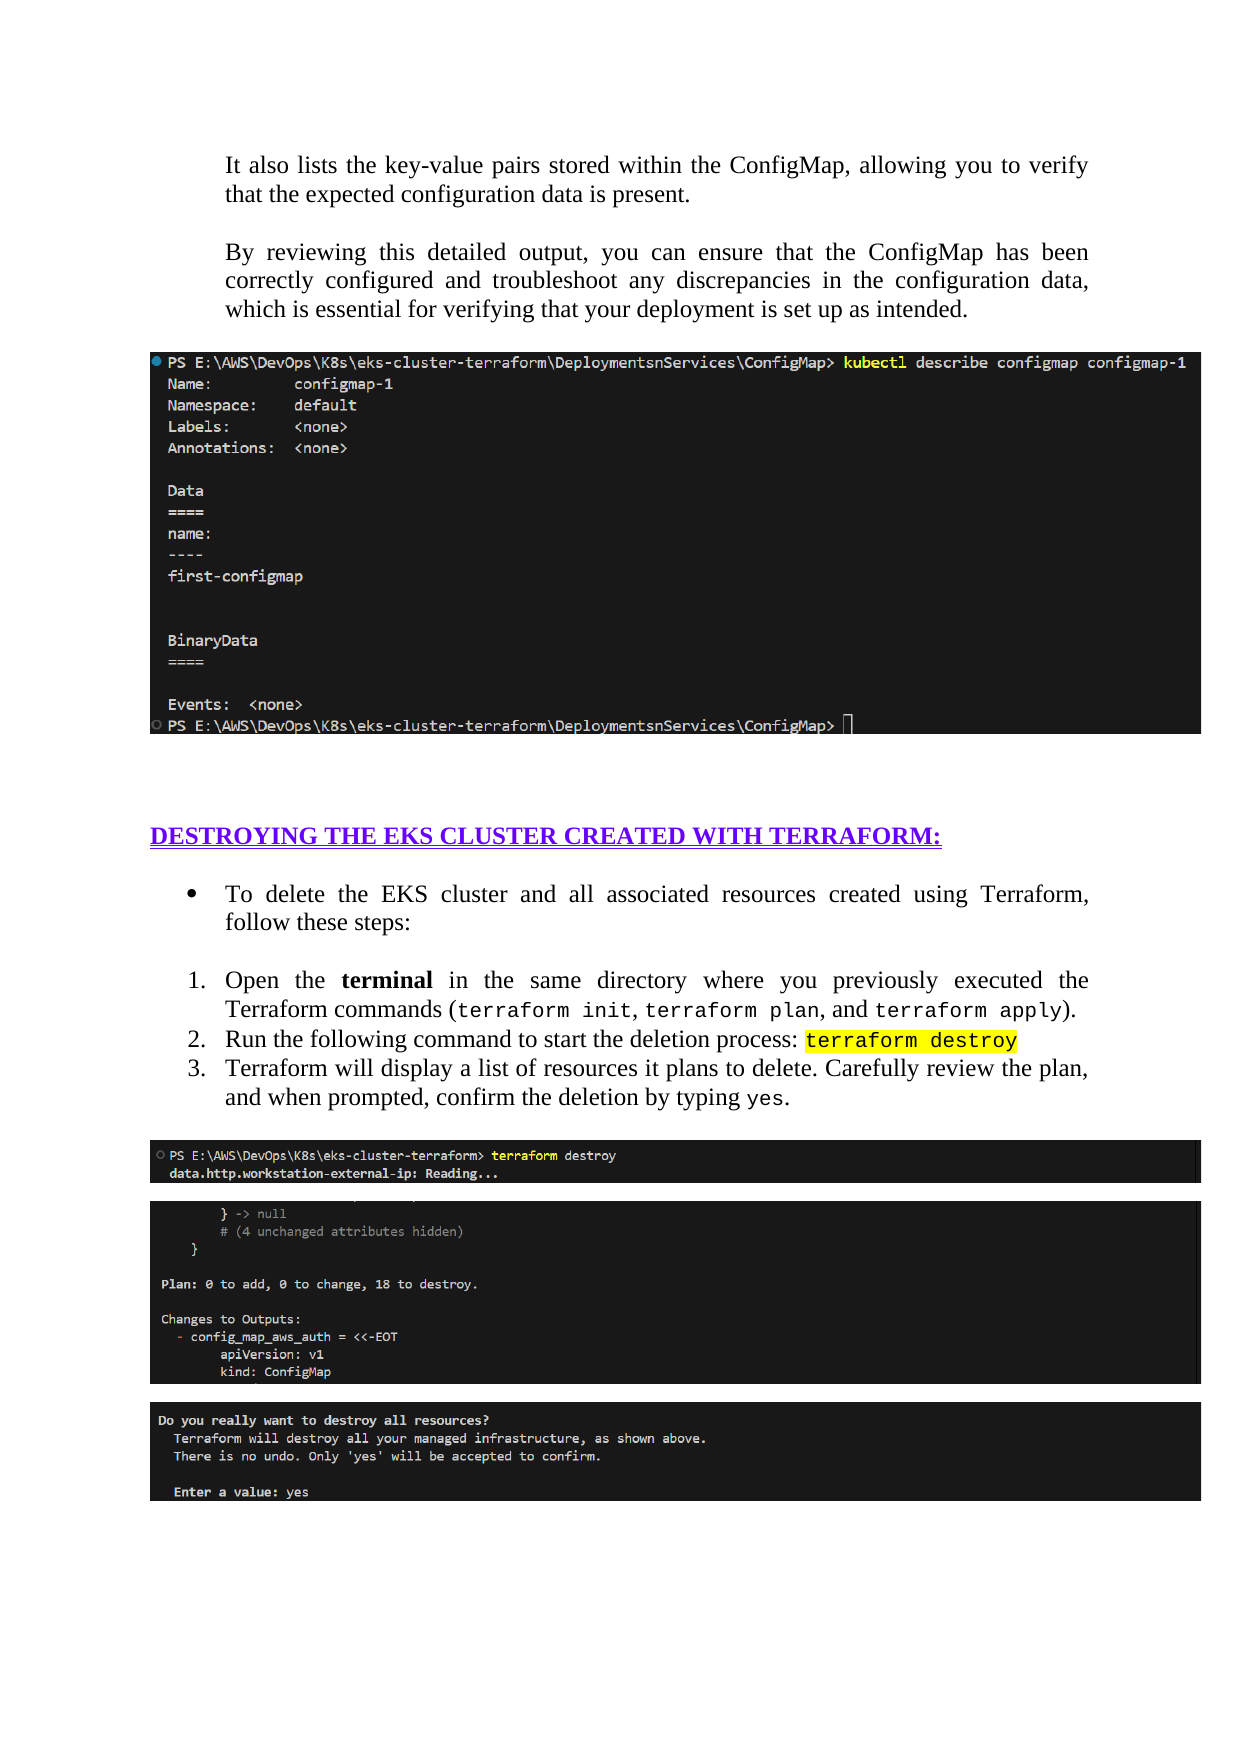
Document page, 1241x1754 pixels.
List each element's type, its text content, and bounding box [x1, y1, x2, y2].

list Terraform will display a list of resources it plans to delete. Carefully review the plan, and when prompted, confirm the deletion by typing yes. [187, 1112, 1090, 1170]
text It also lists the key-value pairs stored within the ConfigMap, allowing you to verify that the expected configuration data is present. [225, 150, 1090, 207]
text DESTROYING THE EKS CLUSTER CREATED WITH TERRAFORM: [150, 821, 1090, 849]
picture [150, 352, 1202, 734]
list Run the following command to start the deletion process: terraform destroy [187, 1053, 1090, 1082]
list Open the terminal in the same directory where you previously executed the Terraform commands (terraform init, terraform plan, and terraform apply). [187, 965, 1090, 1024]
picture [150, 1259, 1202, 1442]
picture [150, 1199, 1202, 1241]
list To delete the EKS cluster and all associated resources created using Terraform, follow these steps: [187, 879, 1090, 936]
picture [150, 1460, 1202, 1560]
text By reviewing this detailed output, you can ensure that the ConfigMap has been correctly configured and troubleshoot any discrepancies in the configuration data, which is essential for verifying that your deployment is set up as intended. [225, 237, 1090, 323]
